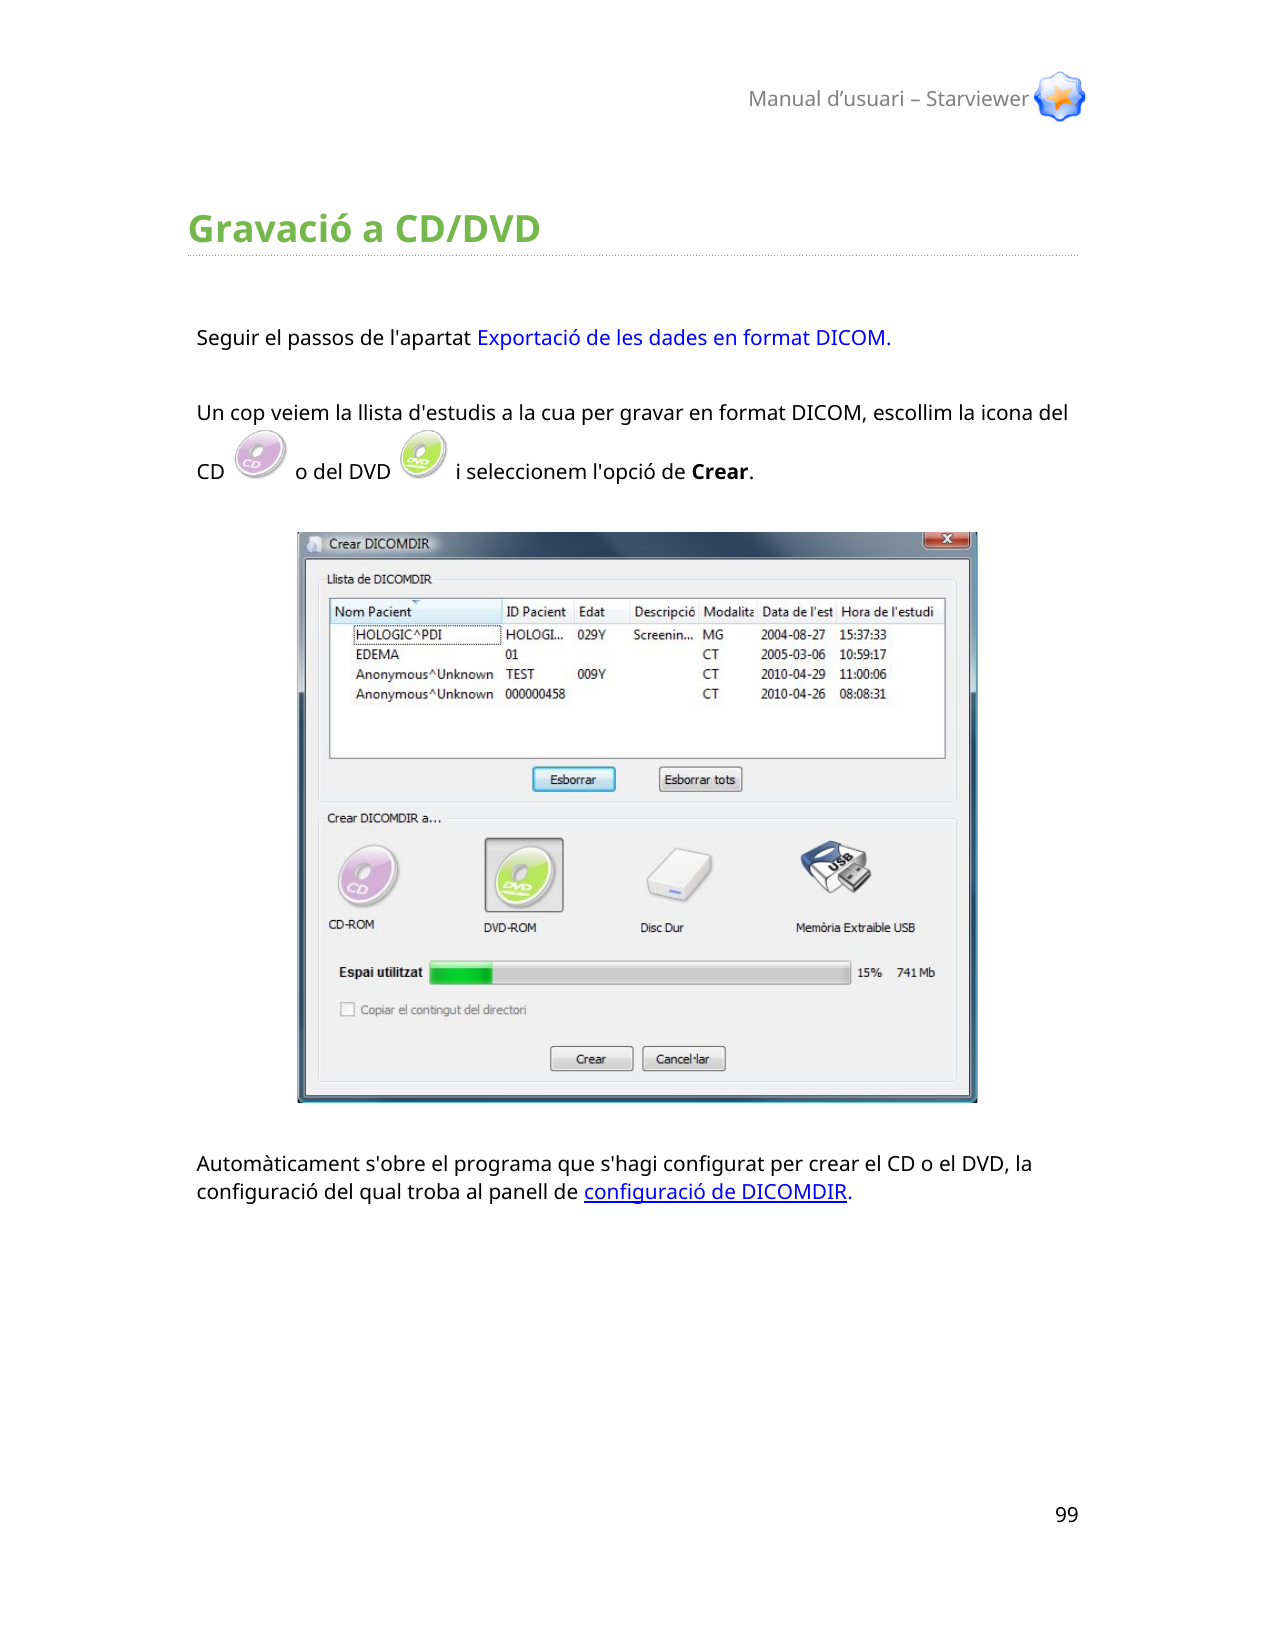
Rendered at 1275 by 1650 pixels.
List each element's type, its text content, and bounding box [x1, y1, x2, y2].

text Un cop veiem la llista d'estudis a la cua per gravar en format DICOM, escollim la icona del CD o del DVD i seleccionem l'opció de Crear. [196, 398, 1078, 486]
picture [396, 426, 450, 480]
picture [297, 532, 978, 1103]
picture [230, 426, 290, 480]
picture [1033, 71, 1086, 122]
text Automàticament s'obre el programa que s'hagi configurat per crear el CD o el DVD, la configuració del qual troba al panell de configuració de DICOMDIR. [196, 1149, 1078, 1206]
subtitle Gravació a CD/DVD [187, 202, 1078, 256]
text Seguir el passos de l'apartat Exportació de les dades en format DICOM. [196, 323, 1078, 352]
